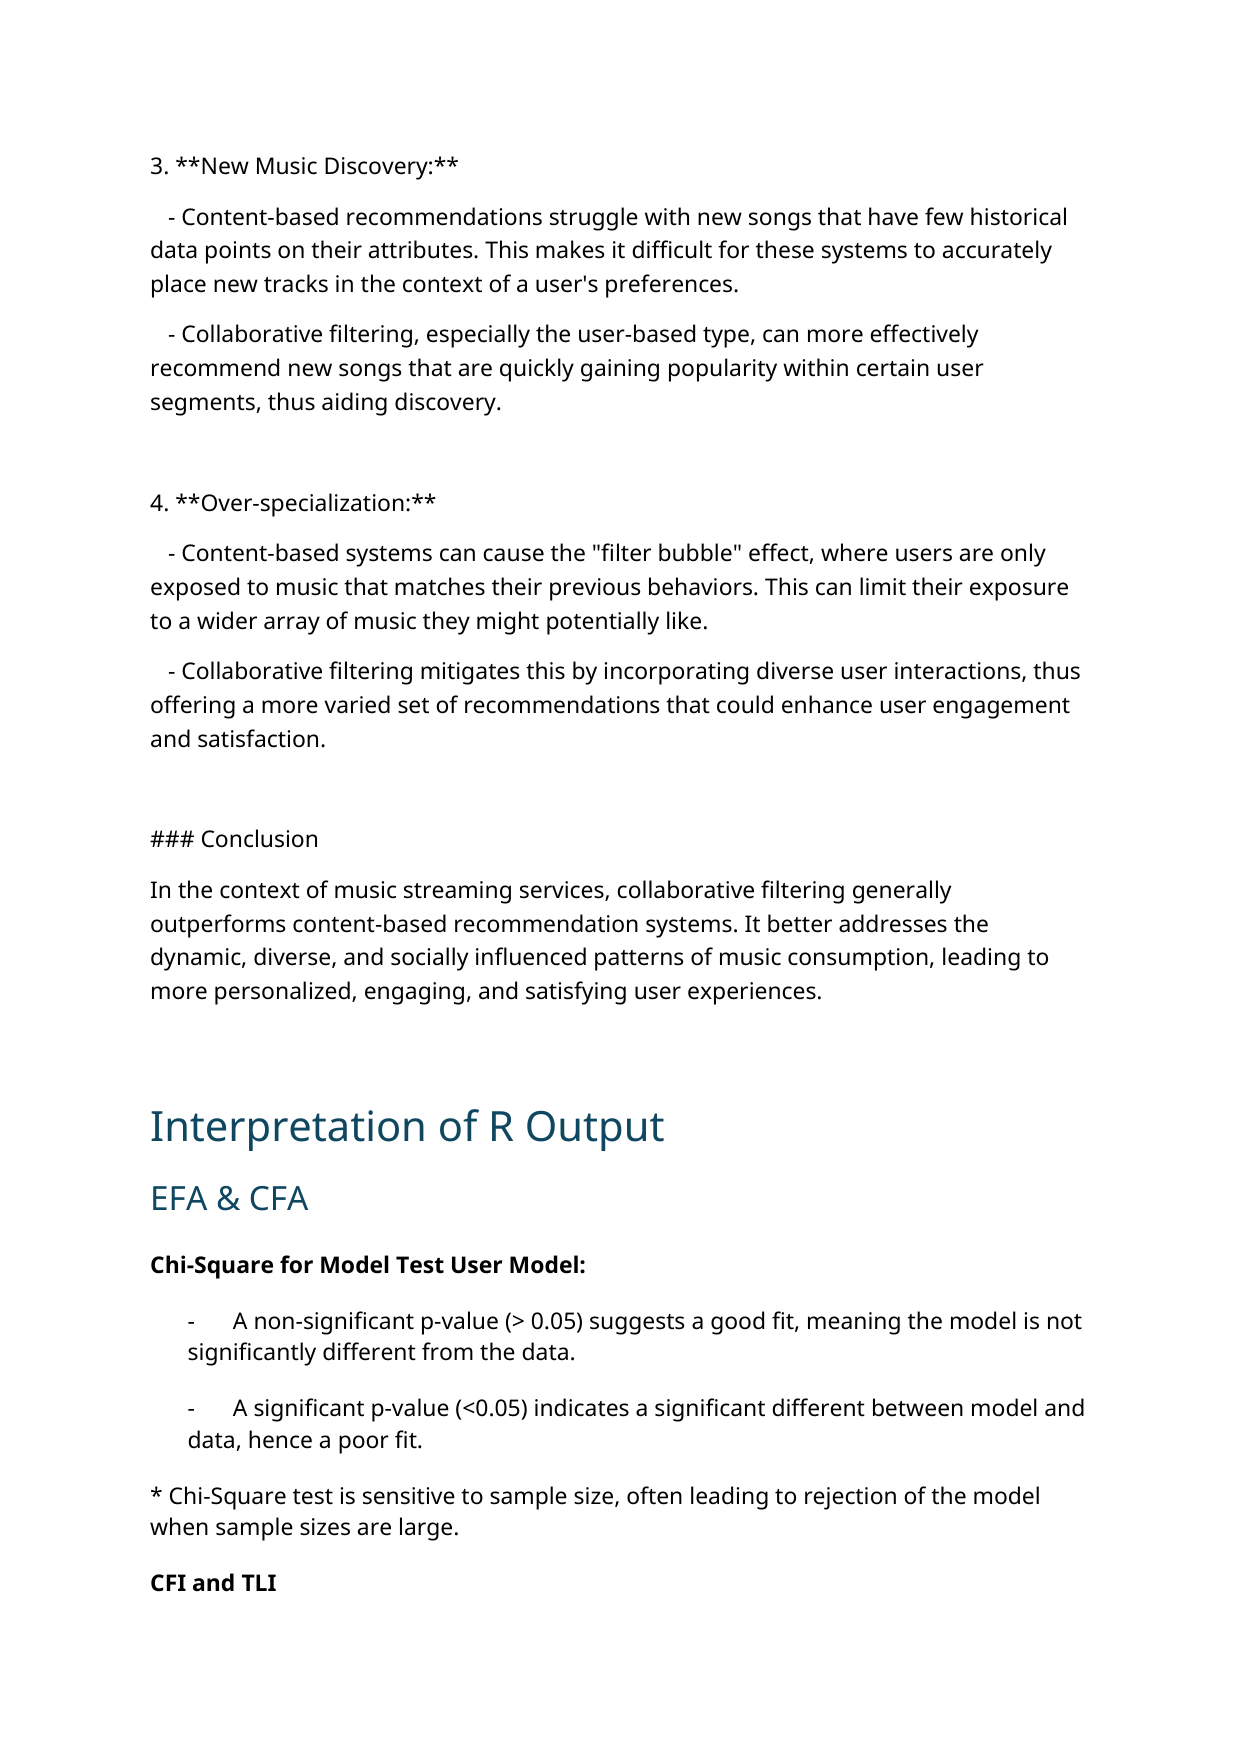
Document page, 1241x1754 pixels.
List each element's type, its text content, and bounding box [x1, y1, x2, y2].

text - Content-based systems can cause the "filter bubble" effect, where users are only exposed to music that matches their previous behaviors. This can limit their exposure to a wider array of music they might potentially like. [150, 537, 1090, 636]
text - Collaborative filtering, especially the user-based type, can more effectively recommend new songs that are quickly gaining popularity within certain user segments, thus aiding discovery. [150, 318, 1090, 417]
subtitle Interpretation of R Output [150, 1097, 1090, 1153]
text CFI and TLI [150, 1567, 1090, 1598]
text - Collaborative filtering mitigates this by incorporating diverse user interactions, thus offering a more varied set of recommendations that could enhance user engagement and satisfaction. [150, 655, 1090, 754]
text 4. **Over-specialization:** [150, 487, 1090, 518]
text - Content-based recommendations struggle with new songs that have few historical data points on their attributes. This makes it difficult for these systems to accurately place new tracks in the context of a user's preferences. [150, 200, 1090, 299]
text * Chi-Square test is sensitive to sample size, often leading to rejection of the model when sample sizes are large. [150, 1480, 1090, 1542]
text In the context of music streaming services, collaborative filtering generally outperforms content-based recommendation systems. It better addresses the dynamic, diverse, and socially influenced patterns of music consumption, leading to more personalized, engaging, and satisfying user experiences. [150, 874, 1090, 1006]
text 3. **New Music Discovery:** [150, 150, 1090, 181]
text - A non-significant p-value (> 0.05) suggests a good fit, meaning the model is not significantly different from the data. [187, 1305, 1090, 1367]
text Chi-Square for Model Test User Model: [150, 1248, 1090, 1280]
text ### Conclusion [150, 823, 1090, 854]
subtitle EFA & CFA [150, 1174, 1090, 1220]
text - A significant p-value (<0.05) indicates a significant different between model and data, hence a poor fit. [187, 1392, 1090, 1455]
